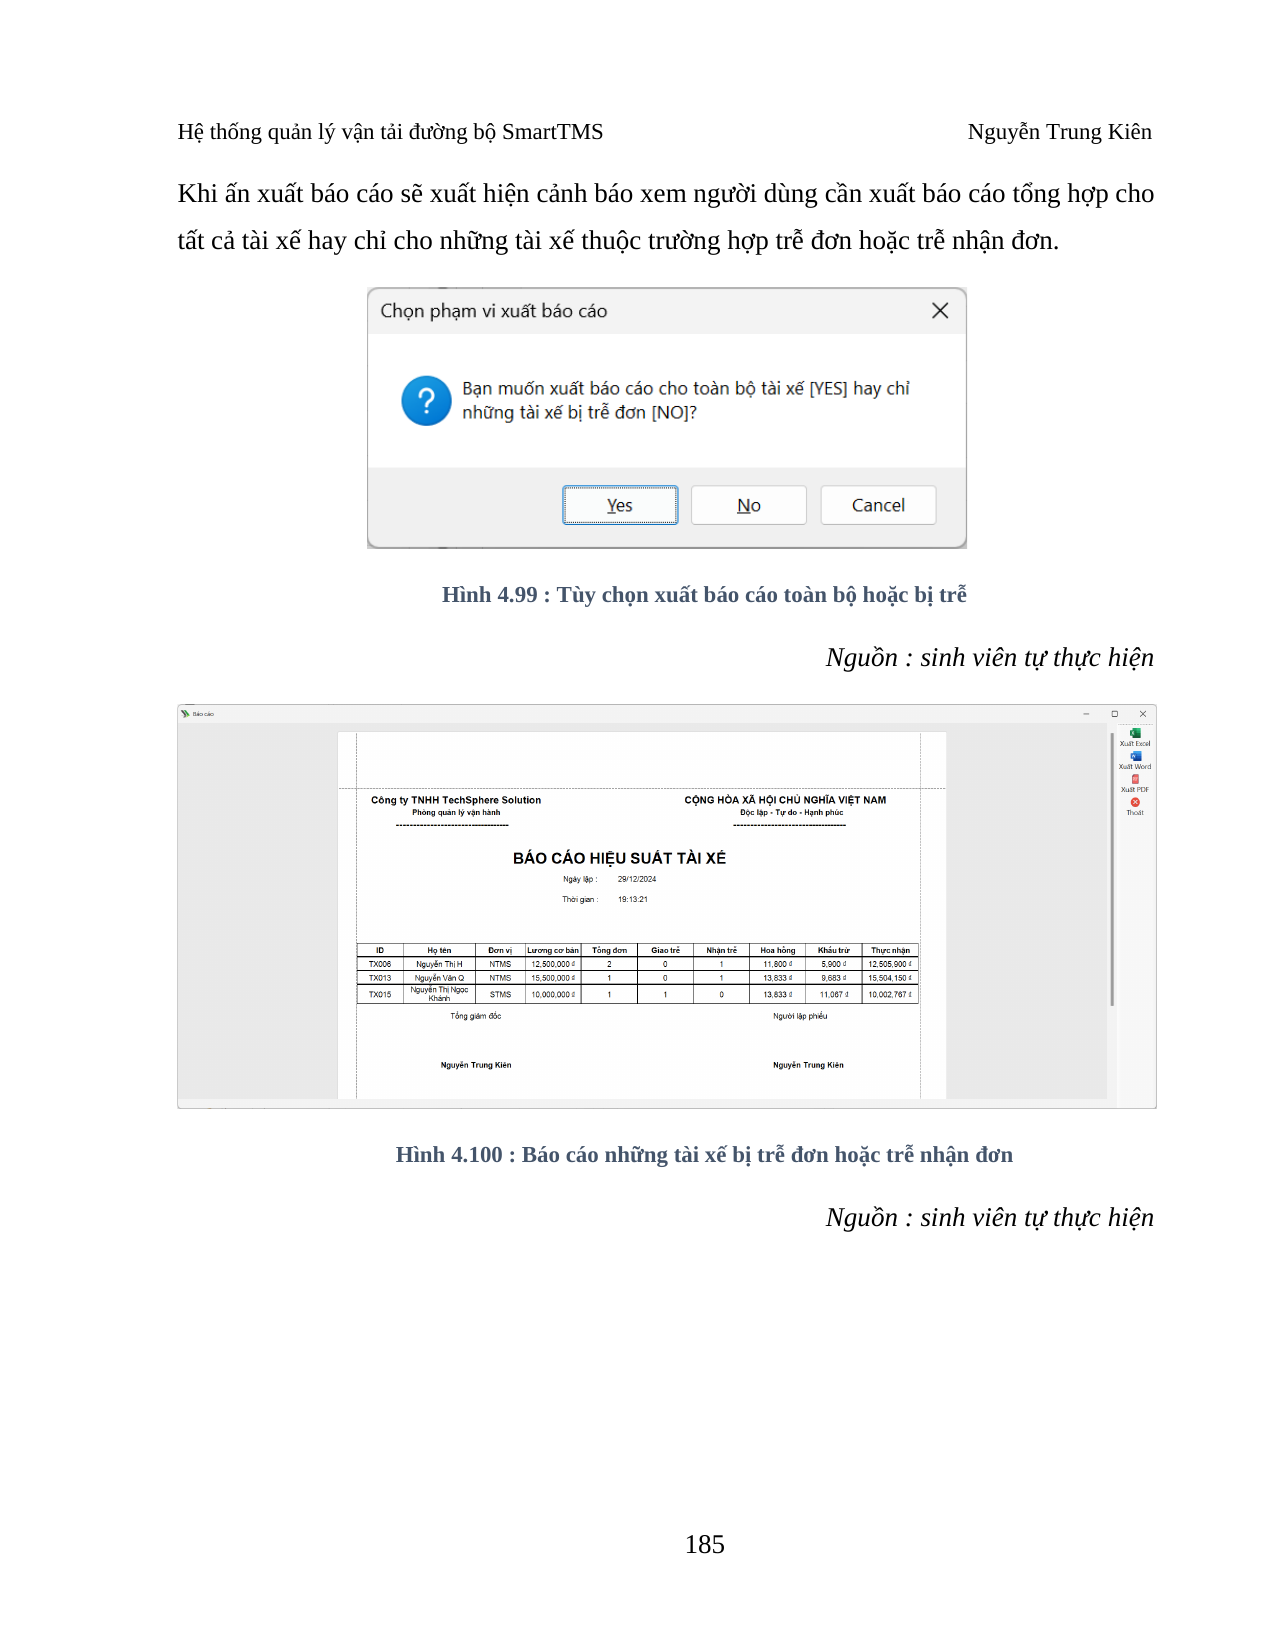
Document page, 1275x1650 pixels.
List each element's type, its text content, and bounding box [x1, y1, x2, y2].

text Nguồn : sinh viên tự thực hiện [177, 641, 1157, 672]
picture [367, 287, 968, 549]
picture [177, 704, 1157, 1109]
text Khi ấn xuất báo cáo sẽ xuất hiện cảnh báo xem người dùng cần xuất báo cáo tổng hợp cho tất cả tài xế hay chỉ cho những tài xế thuộc trường hợp trễ đơn hoặc trễ nhận đơn. [177, 177, 1157, 255]
text Nguồn : sinh viên tự thực hiện [177, 1202, 1157, 1233]
